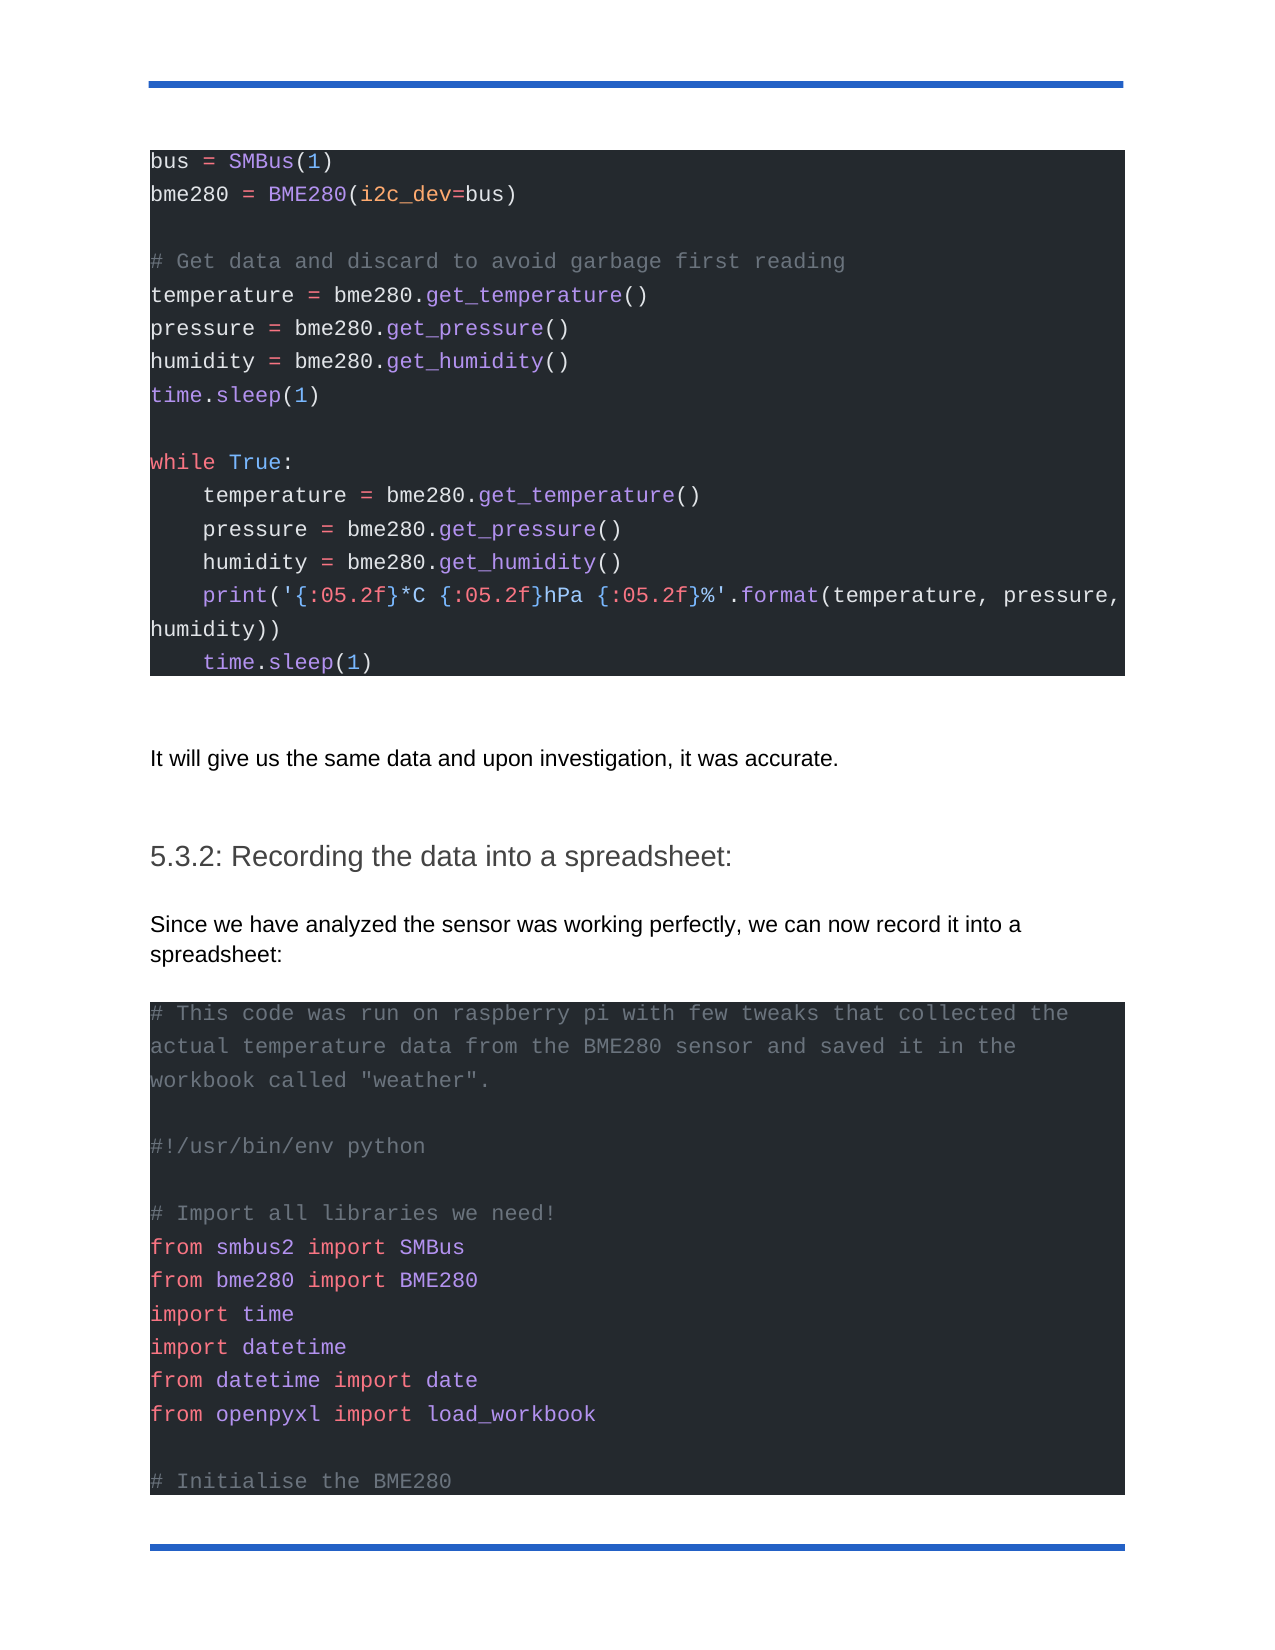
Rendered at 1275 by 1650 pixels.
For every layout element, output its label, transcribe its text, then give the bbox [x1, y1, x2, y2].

text humidity = bme280.get_humidity() [150, 551, 1125, 576]
text from datetime import date [150, 1370, 1125, 1394]
text bus = SMBus(1) [150, 150, 1125, 175]
text time.sleep(1) [150, 384, 1125, 409]
picture [148, 81, 1124, 88]
text Since we have analyzed the sensor was working perfectly, we can now record it into a spreadsheet: [150, 911, 1125, 968]
text import time [150, 1303, 1125, 1328]
text #!/usr/bin/env python [150, 1136, 1125, 1160]
text # Import all libraries we need! [150, 1202, 1125, 1227]
text from openpyxl import load_workbook [150, 1403, 1125, 1428]
text It will give us the same data and upon investigation, it was accurate. [150, 745, 1125, 772]
text bme280 = BME280(i2c_dev=bus) [150, 183, 1125, 208]
text time.sleep(1) [150, 652, 1125, 676]
text # Get data and discard to avoid garbage first reading [150, 250, 1125, 275]
subtitle 5.3.2: Recording the data into a spreadsheet: [150, 839, 1125, 873]
text import datetime [150, 1336, 1125, 1361]
text pressure = bme280.get_pressure() [150, 317, 1125, 342]
text temperature = bme280.get_temperature() [150, 484, 1125, 509]
text pressure = bme280.get_pressure() [150, 518, 1125, 543]
text while True: [150, 451, 1125, 476]
text from bme280 import BME280 [150, 1269, 1125, 1294]
text from smbus2 import SMBus [150, 1236, 1125, 1261]
text humidity = bme280.get_humidity() [150, 351, 1125, 375]
text temperature = bme280.get_temperature() [150, 284, 1125, 308]
text # This code was run on raspberry pi with few tweaks that collected the actual temperature data from the BME280 sensor and saved it in the workbook called "weather". [150, 1002, 1125, 1093]
text # Initialise the BME280 [150, 1470, 1125, 1495]
picture [150, 1544, 1125, 1551]
text print('{:05.2f}*C {:05.2f}hPa {:05.2f}%'.format(temperature, pressure, humidity)) [150, 585, 1125, 643]
